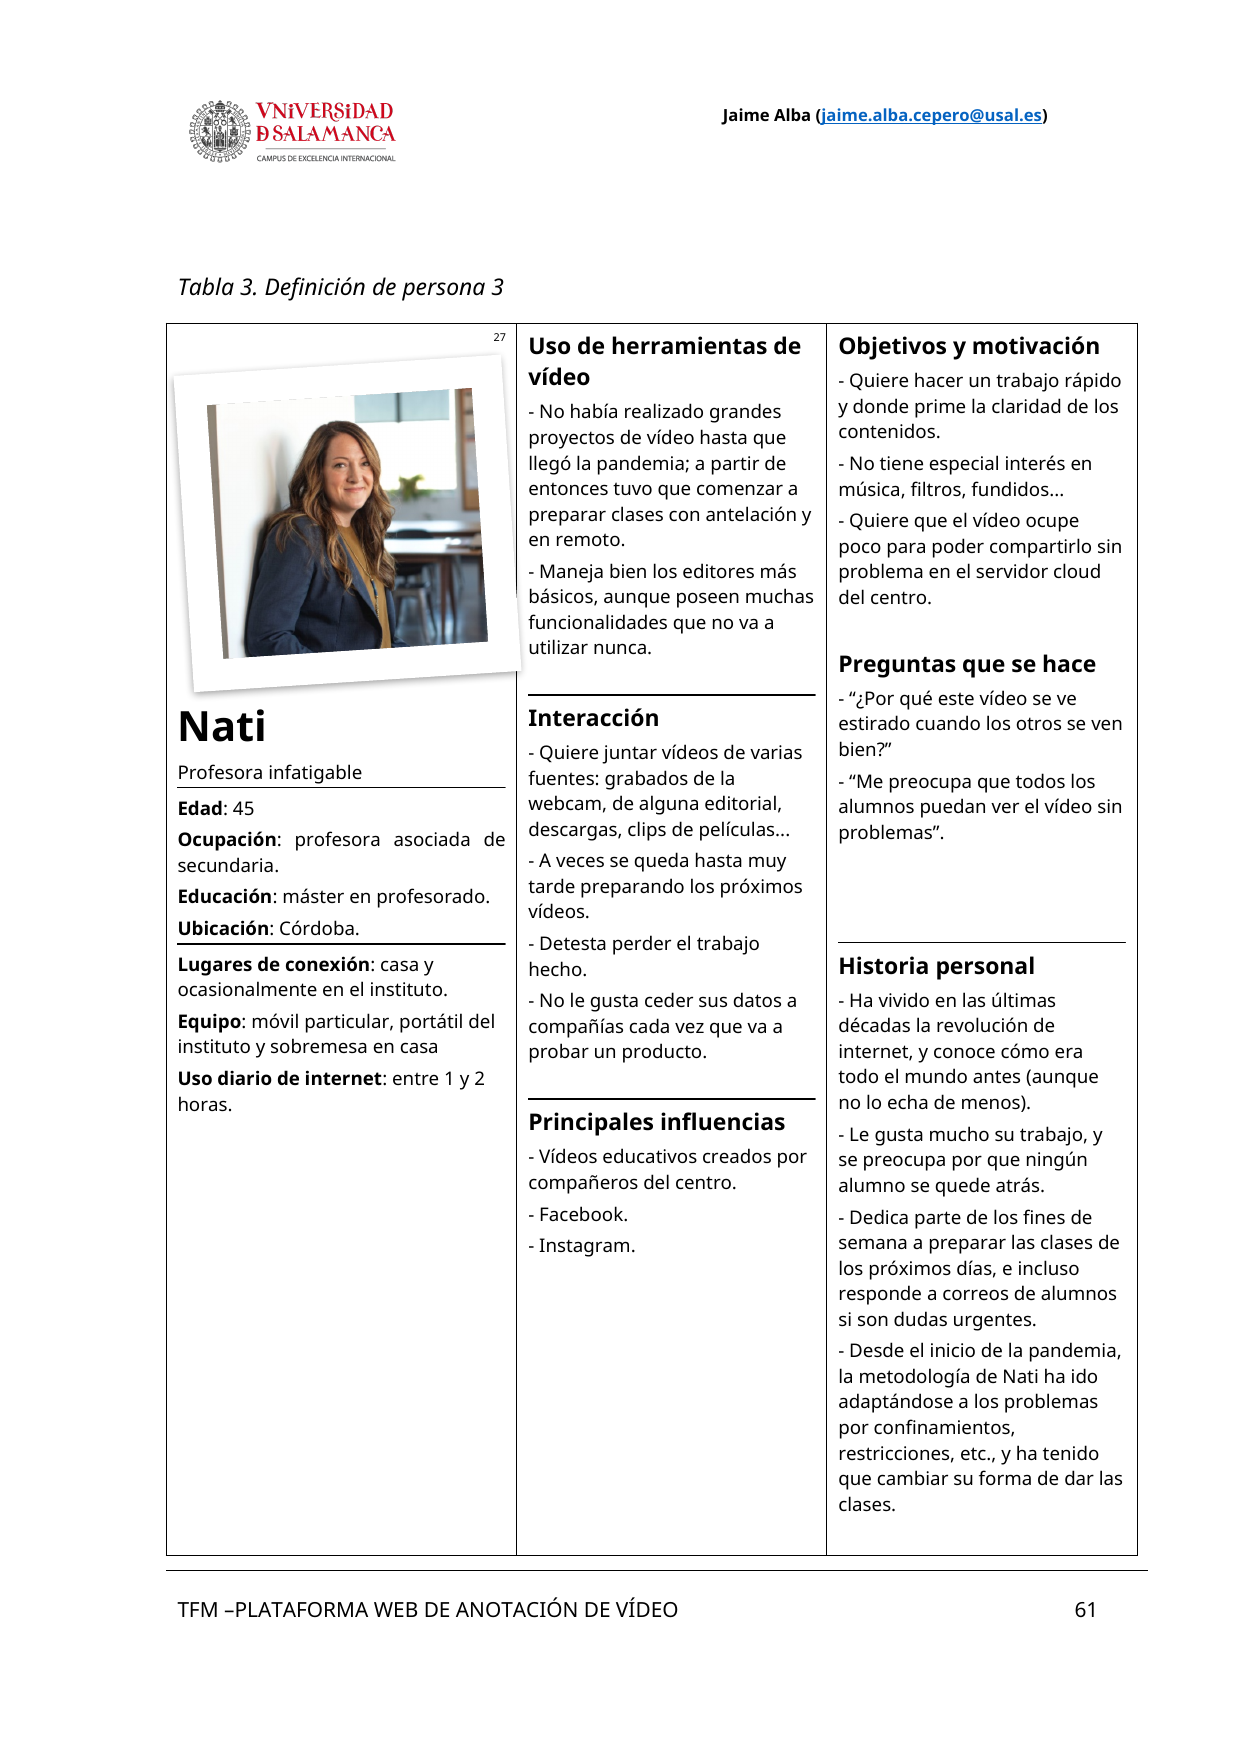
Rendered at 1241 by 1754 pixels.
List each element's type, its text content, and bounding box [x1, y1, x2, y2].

picture [188, 99, 397, 163]
text Tabla 3. Definición de persona 3 [177, 271, 1137, 302]
table_header Nati Profesora infatigable Edad: 45 Ocupación: profesora asociada de secundaria. Educación: máster en profesorado. Ubicación: Córdoba. Lugares de conexión: casa y ocasionalmente en el instituto. Equipo: móvil particular, portátil del instituto y sobremesa en casa Uso diario de internet: entre 1 y 2 horas. [167, 324, 516, 1554]
table_header Uso de herramientas de vídeo - No había realizado grandes proyectos de vídeo hasta que llegó la pandemia; a partir de entonces tuvo que comenzar a preparar clases con antelación y en remoto. - Maneja bien los editores más básicos, aunque poseen muchas funcionalidades que no va a utilizar nunca. Interacción - Quiere juntar vídeos de varias fuentes: grabados de la webcam, de alguna editorial, descargas, clips de películas... - A veces se queda hasta muy tarde preparando los próximos vídeos. - Detesta perder el trabajo hecho. - No le gusta ceder sus datos a compañías cada vez que va a probar un producto. Principales influencias - Vídeos educativos creados por compañeros del centro. - Facebook. - Instagram. [517, 324, 826, 1554]
table_header Objetivos y motivación - Quiere hacer un trabajo rápido y donde prime la claridad de los contenidos. - No tiene especial interés en música, filtros, fundidos... - Quiere que el vídeo ocupe poco para poder compartirlo sin problema en el servidor cloud del centro. Preguntas que se hace - “¿Por qué este vídeo se ve estirado cuando los otros se ven bien?” - “Me preocupa que todos los alumnos puedan ver el vídeo sin problemas”. Historia personal - Ha vivido en las últimas décadas la revolución de internet, y conoce cómo era todo el mundo antes (aunque no lo echa de menos). - Le gusta mucho su trabajo, y se preocupa por que ningún alumno se quede atrás. - Dedica parte de los fines de semana a preparar las clases de los próximos días, e incluso responde a correos de alumnos si son dudas urgentes. - Desde el inicio de la pandemia, la metodología de Nati ha ido adaptándose a los problemas por confinamientos, restricciones, etc., y ha tenido que cambiar su forma de dar las clases. [827, 324, 1137, 1554]
picture [207, 388, 488, 658]
